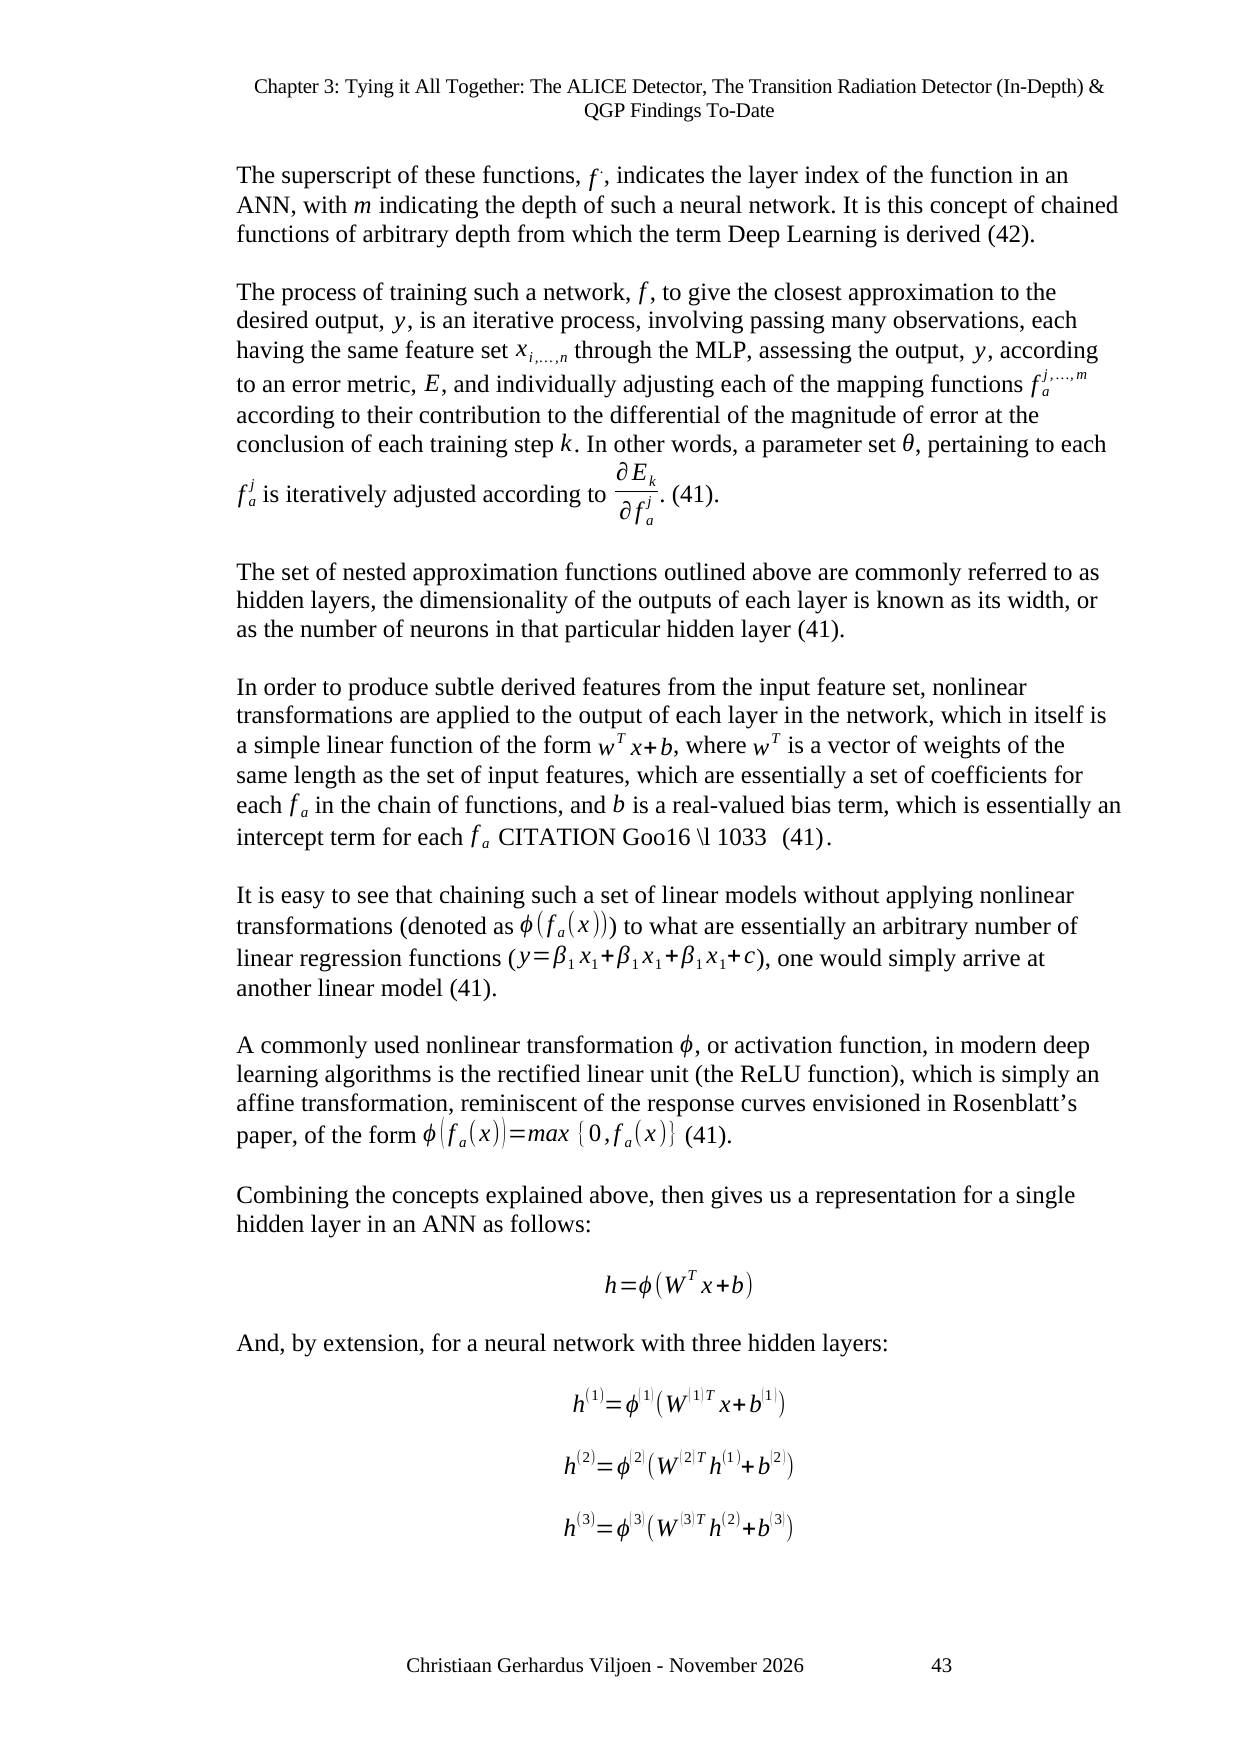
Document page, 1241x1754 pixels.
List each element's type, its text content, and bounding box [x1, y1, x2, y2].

text The superscript of these functions, , indicates the layer index of the function in an ANN, with indicating the depth of such a neural network. It is this concept of chained functions of arbitrary depth from which the term Deep Learning is derived . [236, 159, 1122, 248]
text The process of training such a network, , to give the closest approximation to the desired output, , is an iterative process, involving passing many observations, each having the same feature set through the MLP, assessing the output, , according to an error metric, , and individually adjusting each of the mapping functions according to their contribution to the differential of the magnitude of error at the conclusion of each training step . In other words, a parameter set , pertaining to each is iteratively adjusted according to .. [236, 277, 1122, 528]
text It is easy to see that chaining such a set of linear models without applying nonlinear transformations (denoted as ) to what are essentially an arbitrary number of linear regression functions (), one would simply arrive at another linear model . [236, 881, 1122, 1001]
text The set of nested approximation functions outlined above are commonly referred to as hidden layers, the dimensionality of the outputs of each layer is known as its width, or as the number of neurons in that particular hidden layer. [236, 557, 1122, 643]
text In order to produce subtle derived features from the input feature set, nonlinear transformations are applied to the output of each layer in the network, which in itself is a simple linear function of the form , where is a vector of weights of the same length as the set of input features, which are essentially a set of coefficients for each in the chain of functions, and is a real-valued bias term, which is essentially an intercept term for each . [236, 672, 1122, 852]
text And, by extension, for a neural network with three hidden layers: [236, 1328, 1122, 1357]
text A commonly used nonlinear transformation , or activation function, in modern deep learning algorithms is the rectified linear unit (the ReLU function), which is simply an affine transformation, reminiscent of the response curves envisioned in Rosenblatt’s paper, of the form . [236, 1030, 1122, 1152]
text Combining the concepts explained above, then gives us a representation for a single hidden layer in an ANN as follows: [236, 1181, 1122, 1238]
